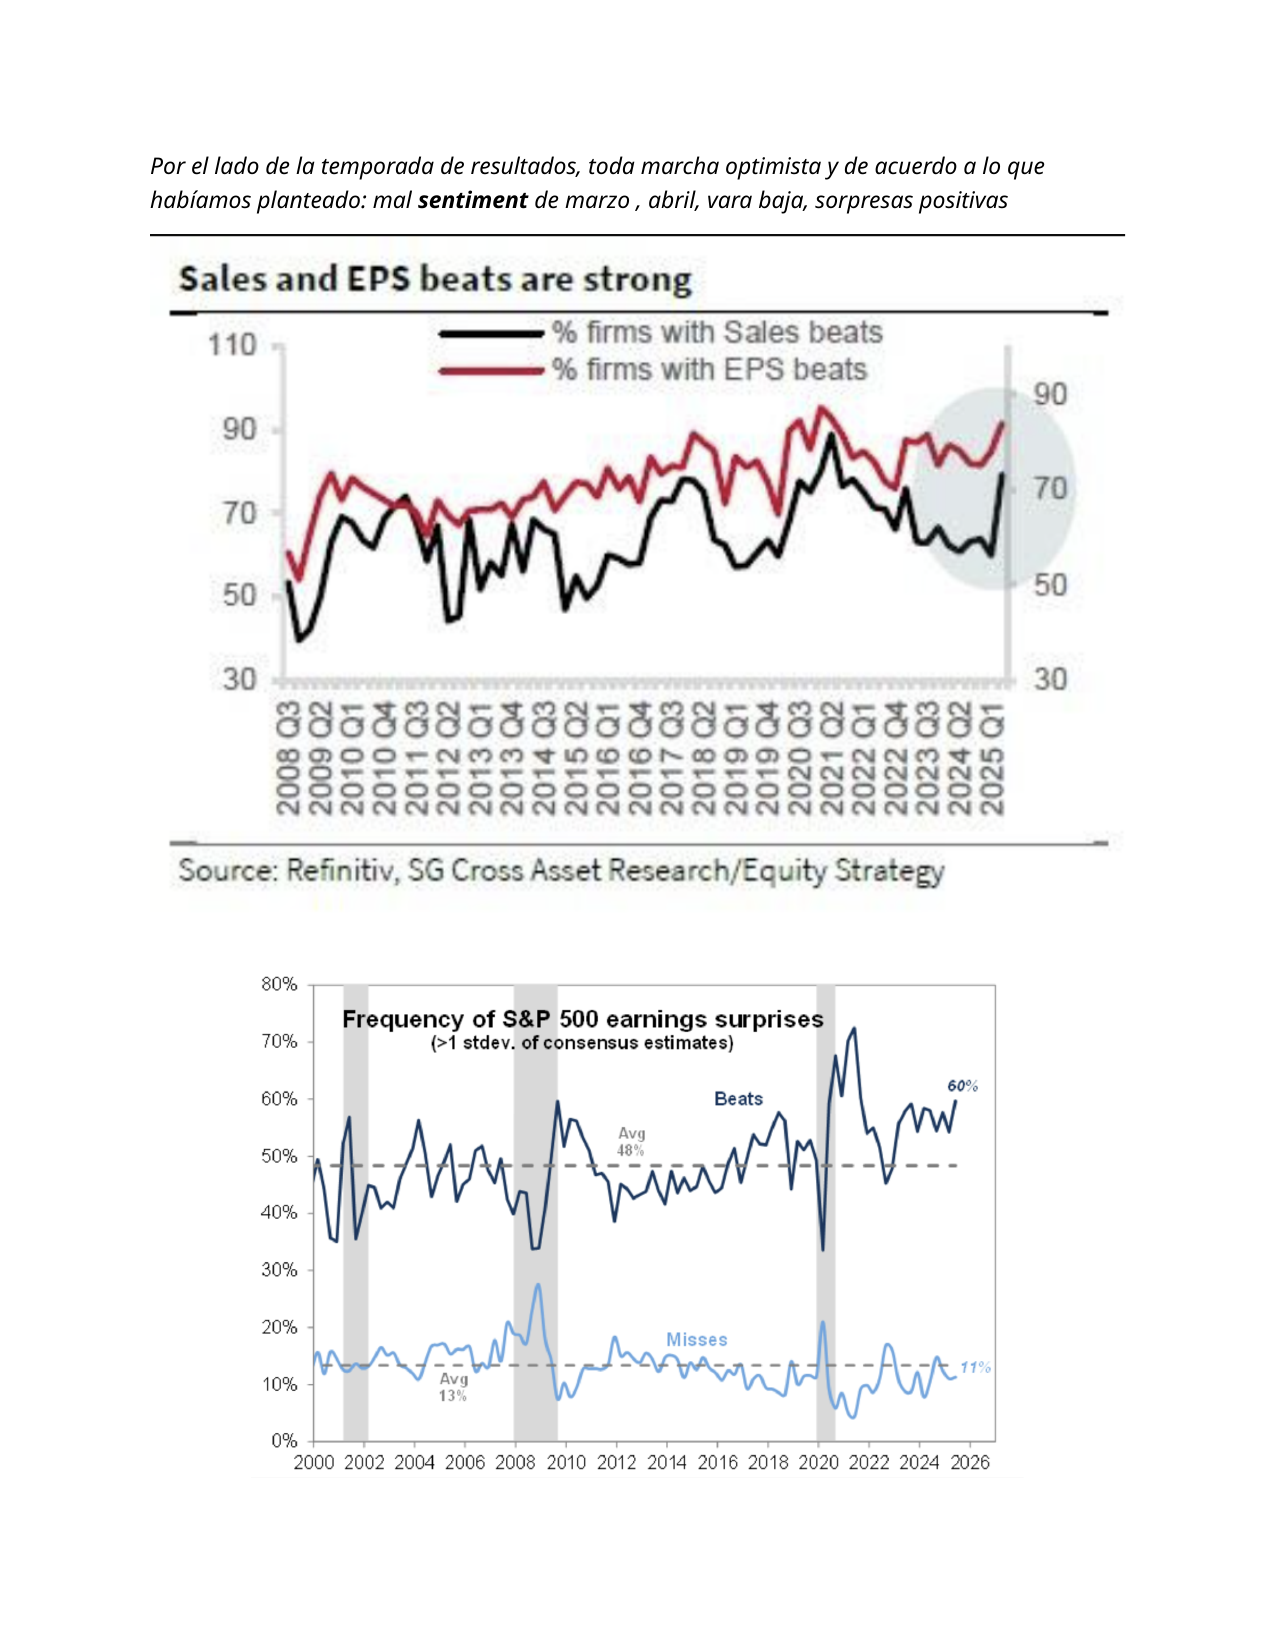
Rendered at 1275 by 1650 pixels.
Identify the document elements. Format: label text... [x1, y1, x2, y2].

picture [251, 963, 1024, 1478]
picture [150, 234, 1125, 944]
text Por el lado de la temporada de resultados, toda marcha optimista y de acuerdo a lo que habíamos planteado: mal sentiment de marzo , abril, vara baja, sorpresas positivas [150, 150, 1125, 215]
